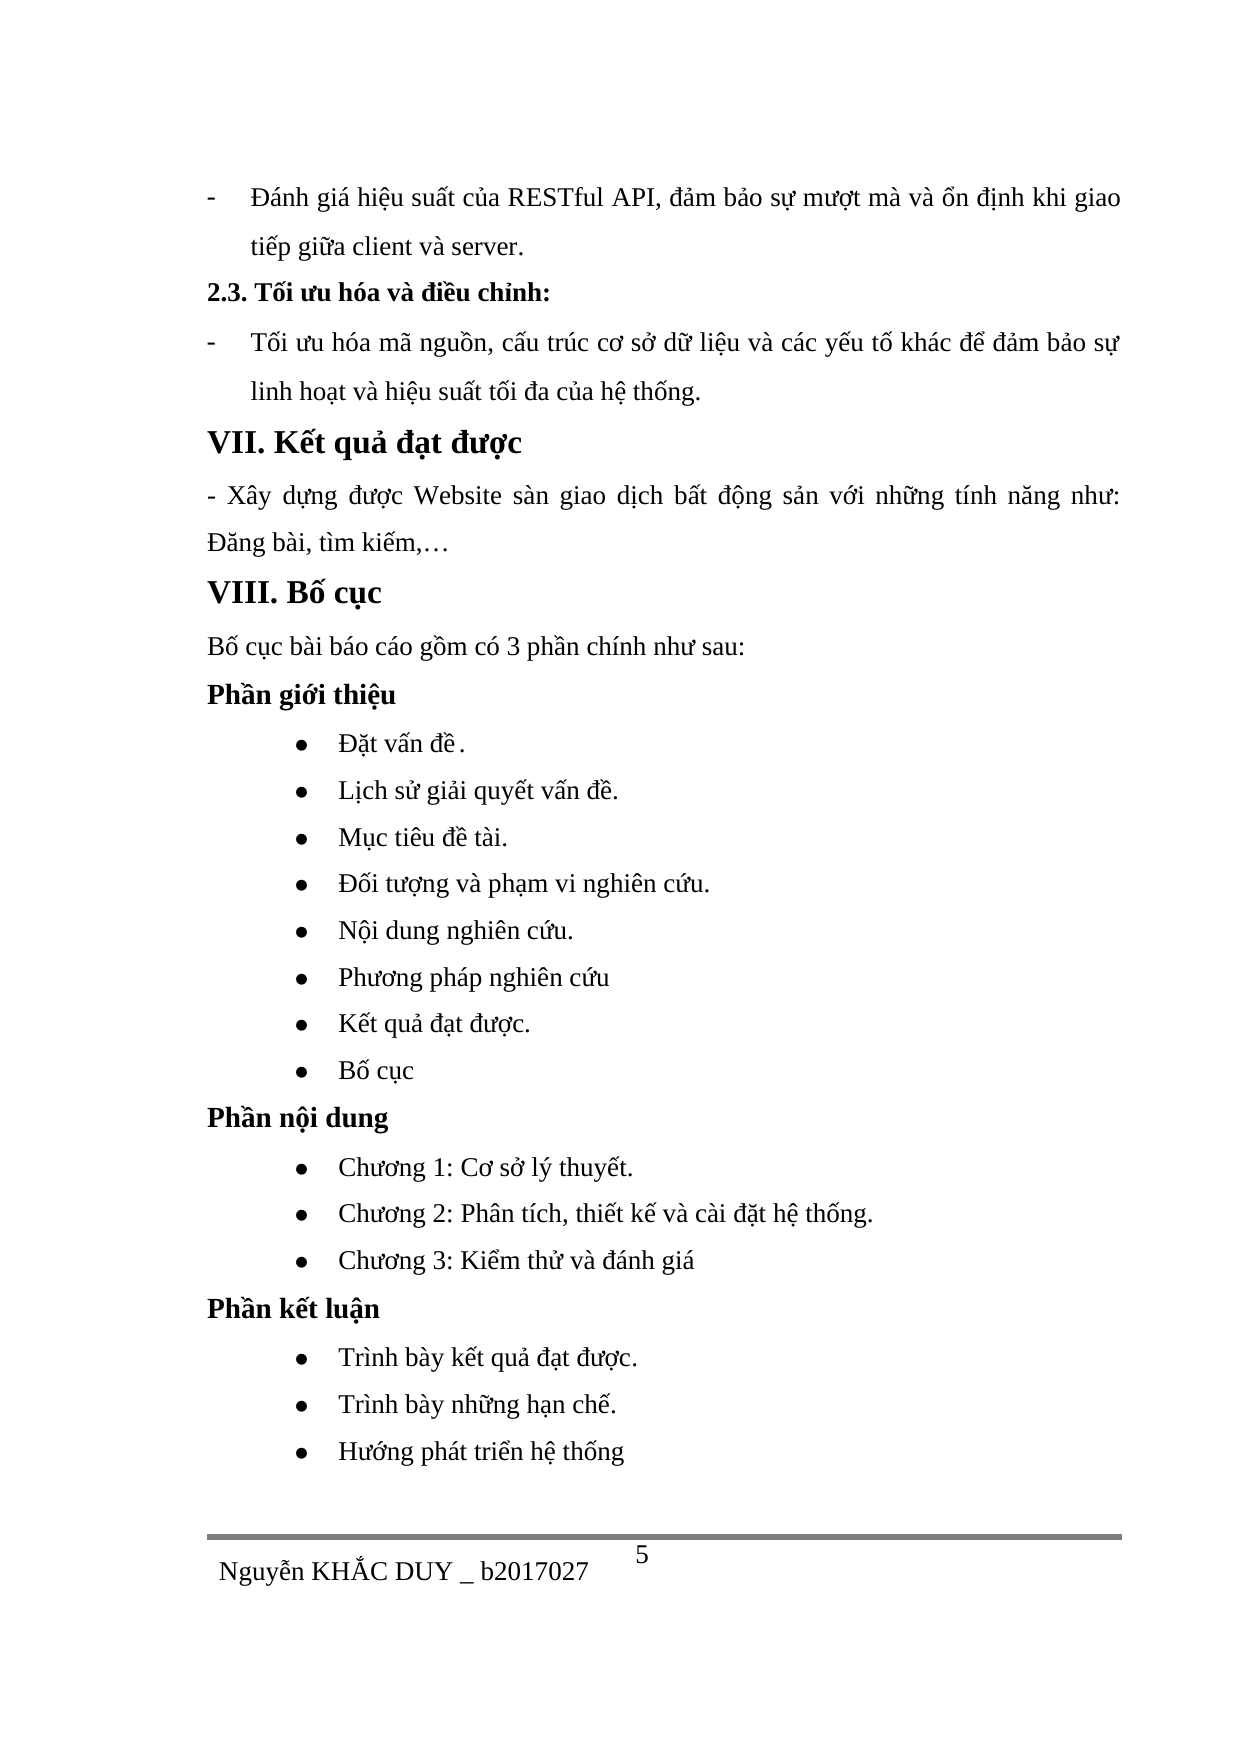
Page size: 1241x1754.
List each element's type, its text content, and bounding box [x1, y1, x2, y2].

subtitle Phần nội dung [207, 1101, 1122, 1134]
list Đối tượng và phạm vi nghiên cứu. [294, 867, 1122, 898]
text Bố cục bài báo cáo gồm có 3 phần chính như sau: [207, 630, 1122, 661]
text - Xây dựng được Website sàn giao dịch bất động sản với những tính năng như: Đăng bài, tìm kiếm,… [207, 479, 1122, 557]
list Đánh giá hiệu suất của RESTful API, đảm bảo sự mượt mà và ổn định khi giao tiếp giữa client và server. [207, 177, 1122, 261]
list Chương 2: Phân tích, thiết kế và cài đặt hệ thống. [294, 1198, 1122, 1229]
subtitle Kết quả đạt được [207, 422, 1122, 460]
list Trình bày kết quả đạt được. [294, 1341, 1122, 1372]
list Bố cục [294, 1054, 1122, 1085]
list Trình bày những hạn chế. [294, 1388, 1122, 1419]
list Hướng phát triển hệ thống [294, 1434, 1122, 1466]
subtitle Bố cục [207, 573, 1122, 611]
list Nội dung nghiên cứu. [294, 914, 1122, 945]
subtitle 2.3. Tối ưu hóa và điều chỉnh: [207, 276, 1122, 307]
subtitle Phần giới thiệu [207, 677, 1122, 711]
list Phương pháp nghiên cứu [294, 961, 1122, 992]
list Mục tiêu đề tài. [294, 821, 1122, 852]
list Tối ưu hóa mã nguồn, cấu trúc cơ sở dữ liệu và các yếu tố khác để đảm bảo sự linh hoạt và hiệu suất tối đa của hệ thống. [207, 323, 1122, 406]
list Đặt vấn đề . [294, 727, 1122, 758]
list Chương 3: Kiểm thử và đánh giá [294, 1244, 1122, 1275]
list Kết quả đạt được. [294, 1007, 1122, 1038]
subtitle Phần kết luận [207, 1291, 1122, 1324]
list Chương 1: Cơ sở lý thuyết. [294, 1151, 1122, 1182]
list Lịch sử giải quyết vấn đề. [294, 774, 1122, 805]
